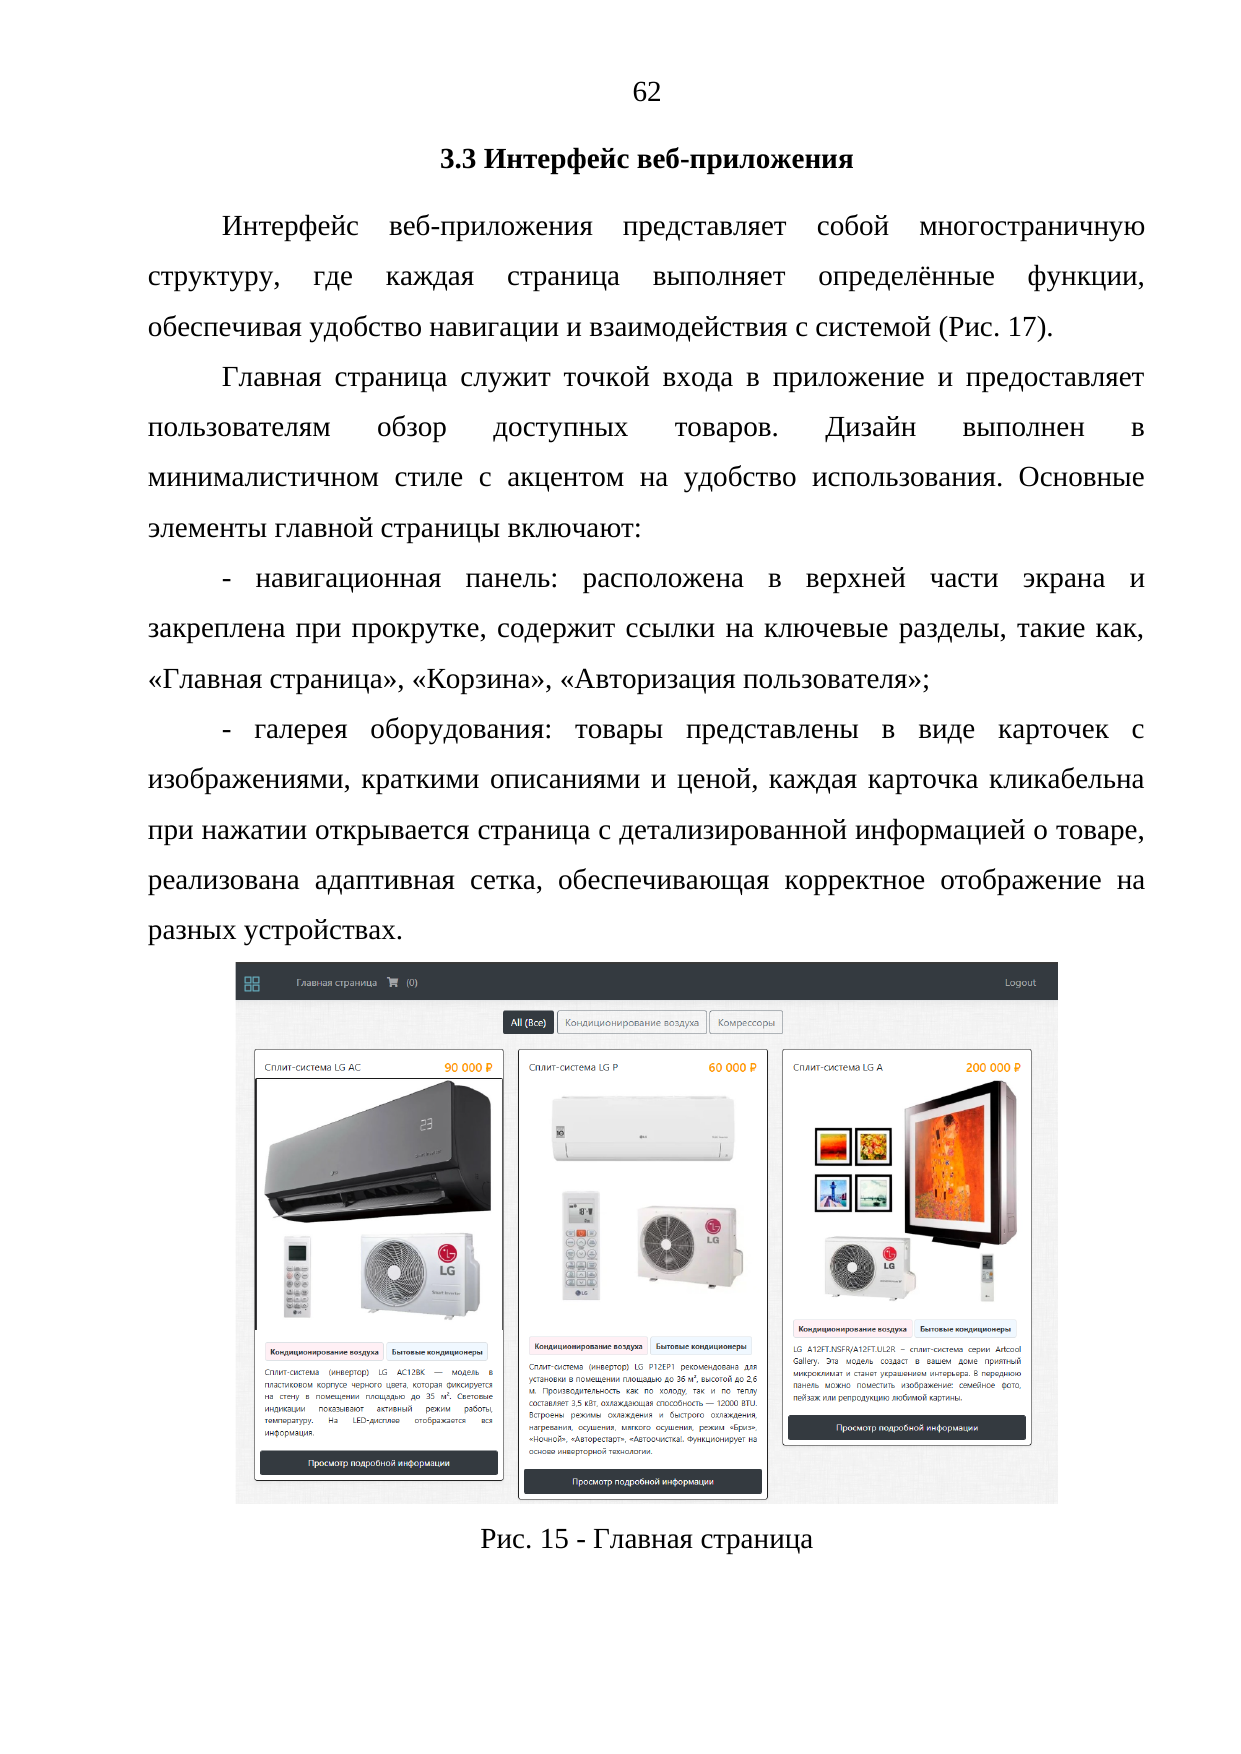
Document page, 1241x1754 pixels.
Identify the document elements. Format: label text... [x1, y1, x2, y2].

list - галерея оборудования: товары представлены в виде карточек с изображениями, краткими описаниями и ценой, каждая карточка кликабельна при нажатии открывается страница с детализированной информацией о товаре, реализована адаптивная сетка, обеспечивающая корректное отображение на разных устройствах. [148, 711, 1146, 946]
list Интерфейс веб-приложения представляет собой многостраничную структуру, где каждая страница выполняет определённые функции, обеспечивая удобство навигации и взаимодействия с системой (Рис. 17). [148, 208, 1146, 342]
list - навигационная панель: расположена в верхней части экрана и закреплена при прокрутке, содержит ссылки на ключевые разделы, такие как, «Главная страница», «Корзина», «Авторизация пользователя»; [148, 560, 1146, 694]
picture [235, 962, 1058, 1504]
subtitle 3.3 Интерфейс веб-приложения [148, 141, 1146, 174]
text Рис. 15 - Главная страница [148, 1521, 1146, 1554]
list Главная страница служит точкой входа в приложение и предоставляет пользователям обзор доступных товаров. Дизайн выполнен в минималистичном стиле с акцентом на удобство использования. Основные элементы главной страницы включают: [148, 359, 1146, 543]
